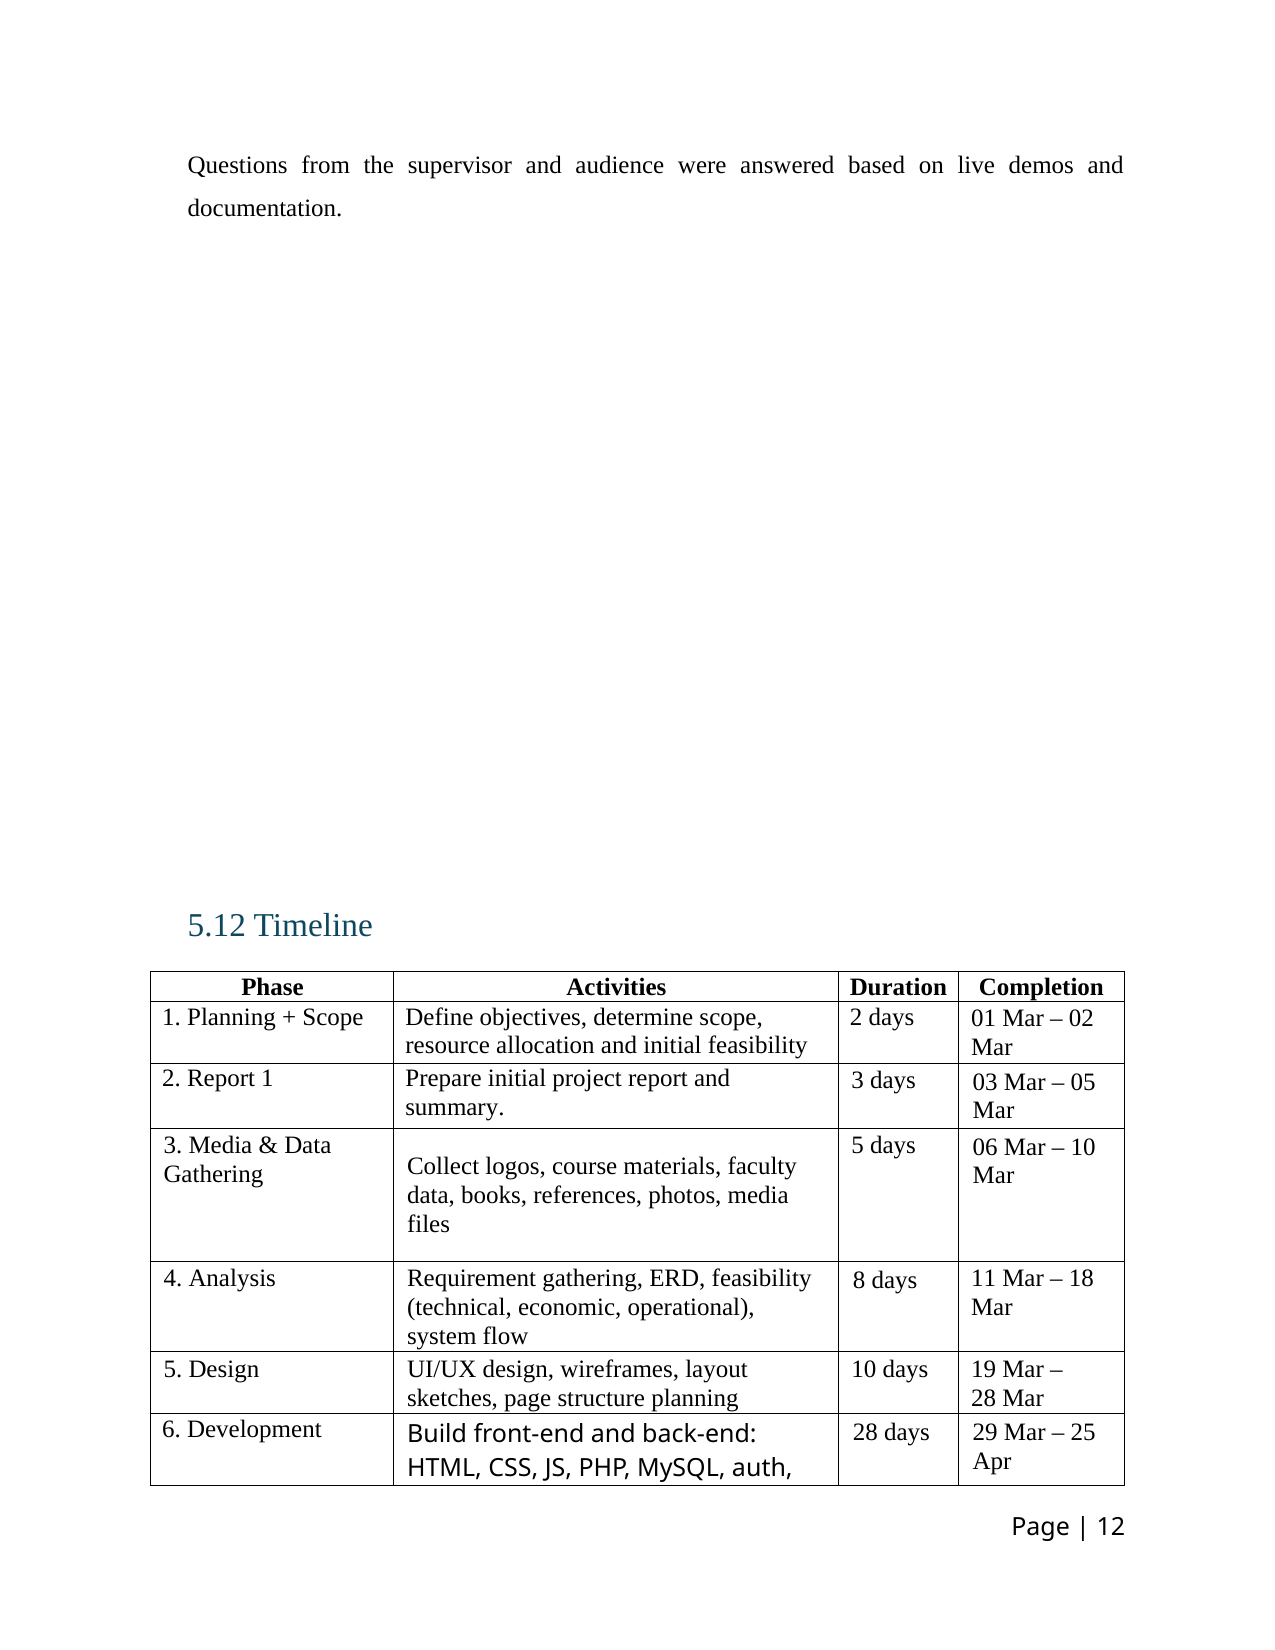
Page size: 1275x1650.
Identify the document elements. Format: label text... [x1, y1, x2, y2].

table_cell [839, 1129, 958, 1261]
table_cell [839, 1262, 958, 1351]
table_cell Define objectives, determine scope, resource allocation and initial feasibility [394, 1002, 838, 1062]
table_cell [959, 1064, 1124, 1127]
table_header Completion [959, 972, 1124, 1001]
subtitle 5.12 Timeline [187, 905, 1125, 943]
table_cell [959, 1002, 1124, 1062]
table_cell [394, 1129, 838, 1261]
table_cell [394, 1262, 838, 1351]
table_cell [959, 1414, 1124, 1485]
table_cell [151, 1352, 393, 1413]
table_cell [394, 1414, 838, 1485]
table_cell 2. Report 1 [151, 1064, 393, 1127]
table_cell 2 days [839, 1002, 958, 1062]
table_cell [959, 1129, 1124, 1261]
table_cell [151, 1129, 393, 1261]
table_cell 6. Development [151, 1414, 393, 1485]
table_cell [959, 1352, 1124, 1413]
table_cell [959, 1262, 1124, 1351]
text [187, 150, 1125, 222]
table_header Activities [394, 972, 838, 1001]
table_cell [839, 1064, 958, 1127]
table_cell [394, 1352, 838, 1413]
table_cell [839, 1352, 958, 1413]
table_cell 1. Planning + Scope [151, 1002, 393, 1062]
table_cell Prepare initial project report and summary. [394, 1064, 838, 1127]
table_header Duration [839, 972, 958, 1001]
table_cell [839, 1414, 958, 1485]
table_cell [151, 1262, 393, 1351]
table_header Phase [151, 972, 393, 1001]
